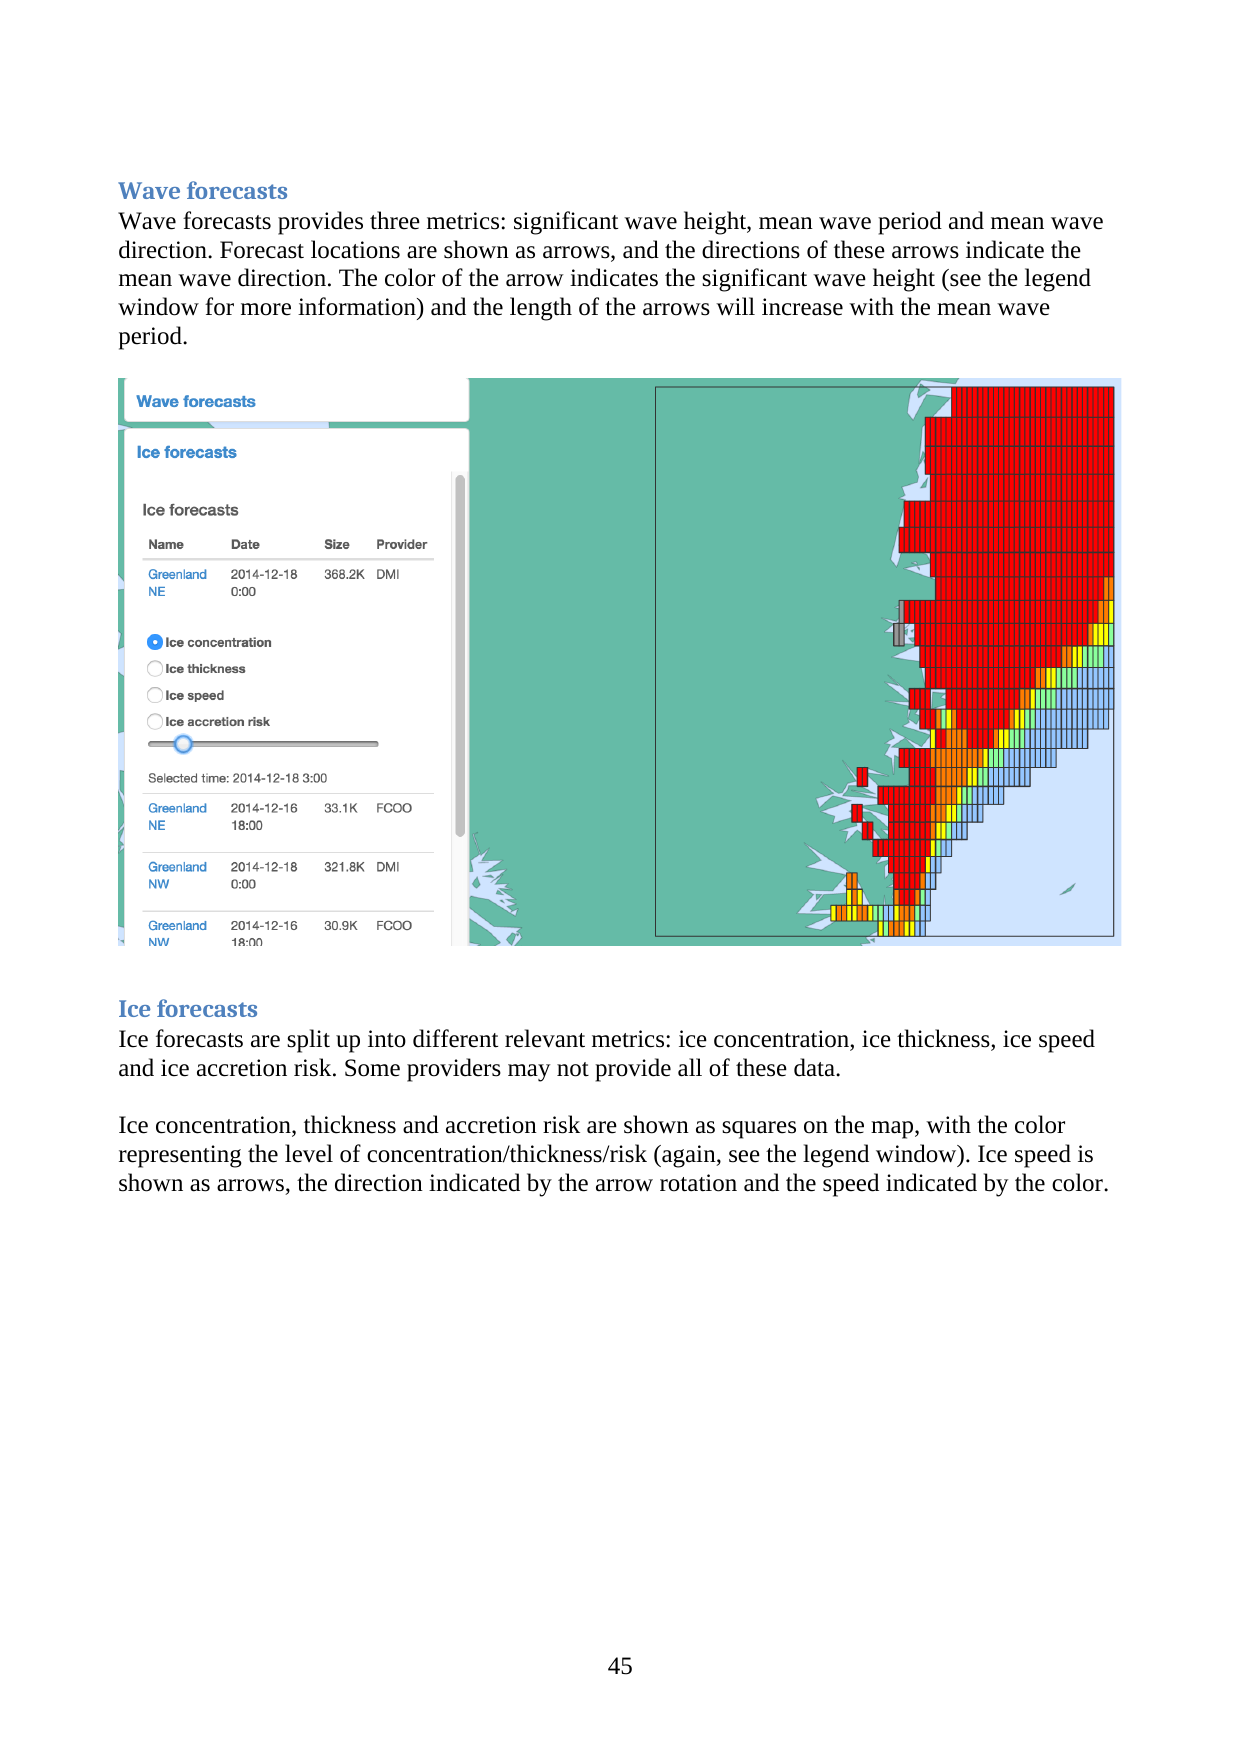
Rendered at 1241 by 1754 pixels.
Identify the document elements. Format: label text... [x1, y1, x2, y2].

subtitle Ice forecasts [118, 995, 1122, 1024]
subtitle Wave forecasts [118, 177, 1122, 206]
text Ice concentration, thickness and accretion risk are shown as squares on the map, with the color representing the level of concentration/thickness/risk (again, see the legend window). Ice speed is shown as arrows, the direction indicated by the arrow rotation and the speed indicated by the color. [118, 1110, 1122, 1196]
text Wave forecasts provides three metrics: significant wave height, mean wave period and mean wave direction. Forecast locations are shown as arrows, and the directions of these arrows indicate the mean wave direction. The color of the arrow indicates the significant wave height (see the legend window for more information) and the length of the arrows will increase with the mean wave period. [118, 206, 1122, 350]
text Ice forecasts are split up into different relevant metrics: ice concentration, ice thickness, ice speed and ice accretion risk. Some providers may not provide all of these data. [118, 1024, 1122, 1081]
picture [118, 378, 1122, 946]
